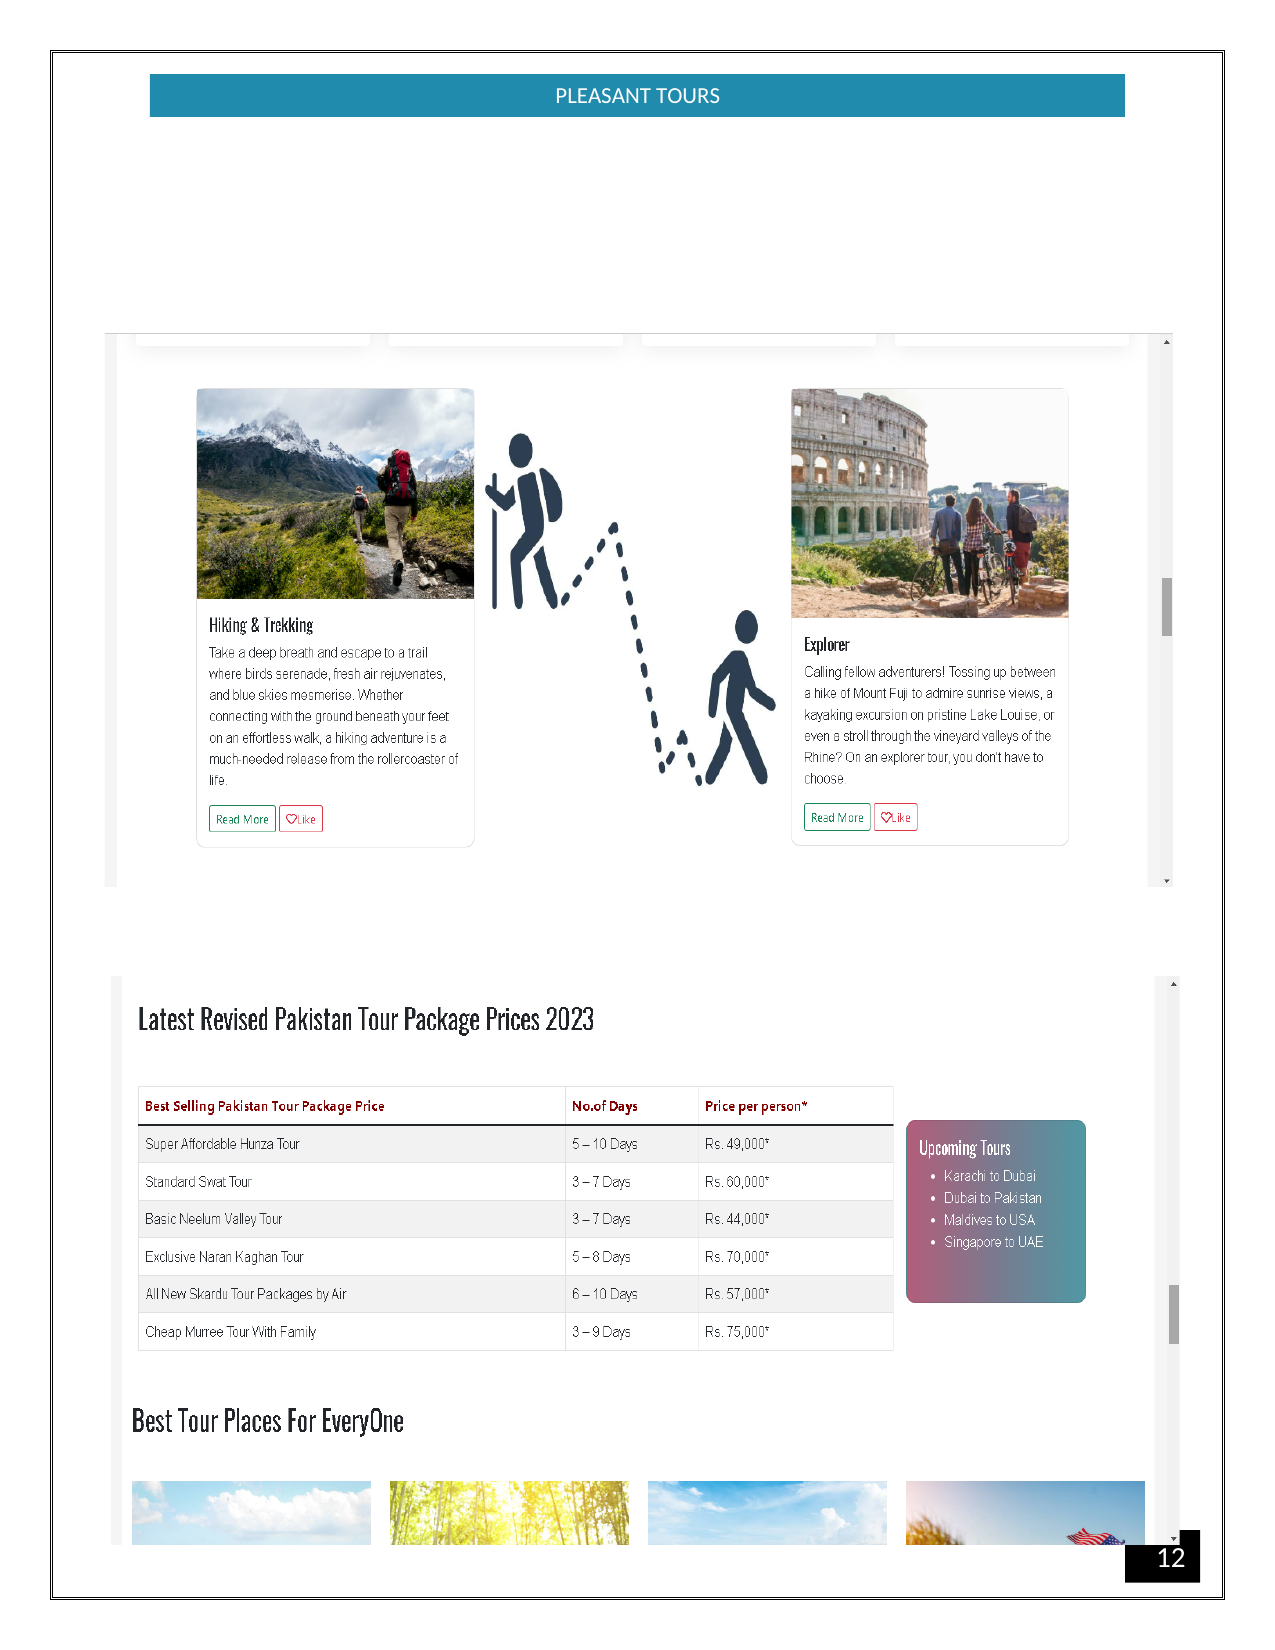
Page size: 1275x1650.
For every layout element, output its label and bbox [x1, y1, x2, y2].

picture [111, 976, 1180, 1545]
picture [104, 332, 1173, 887]
